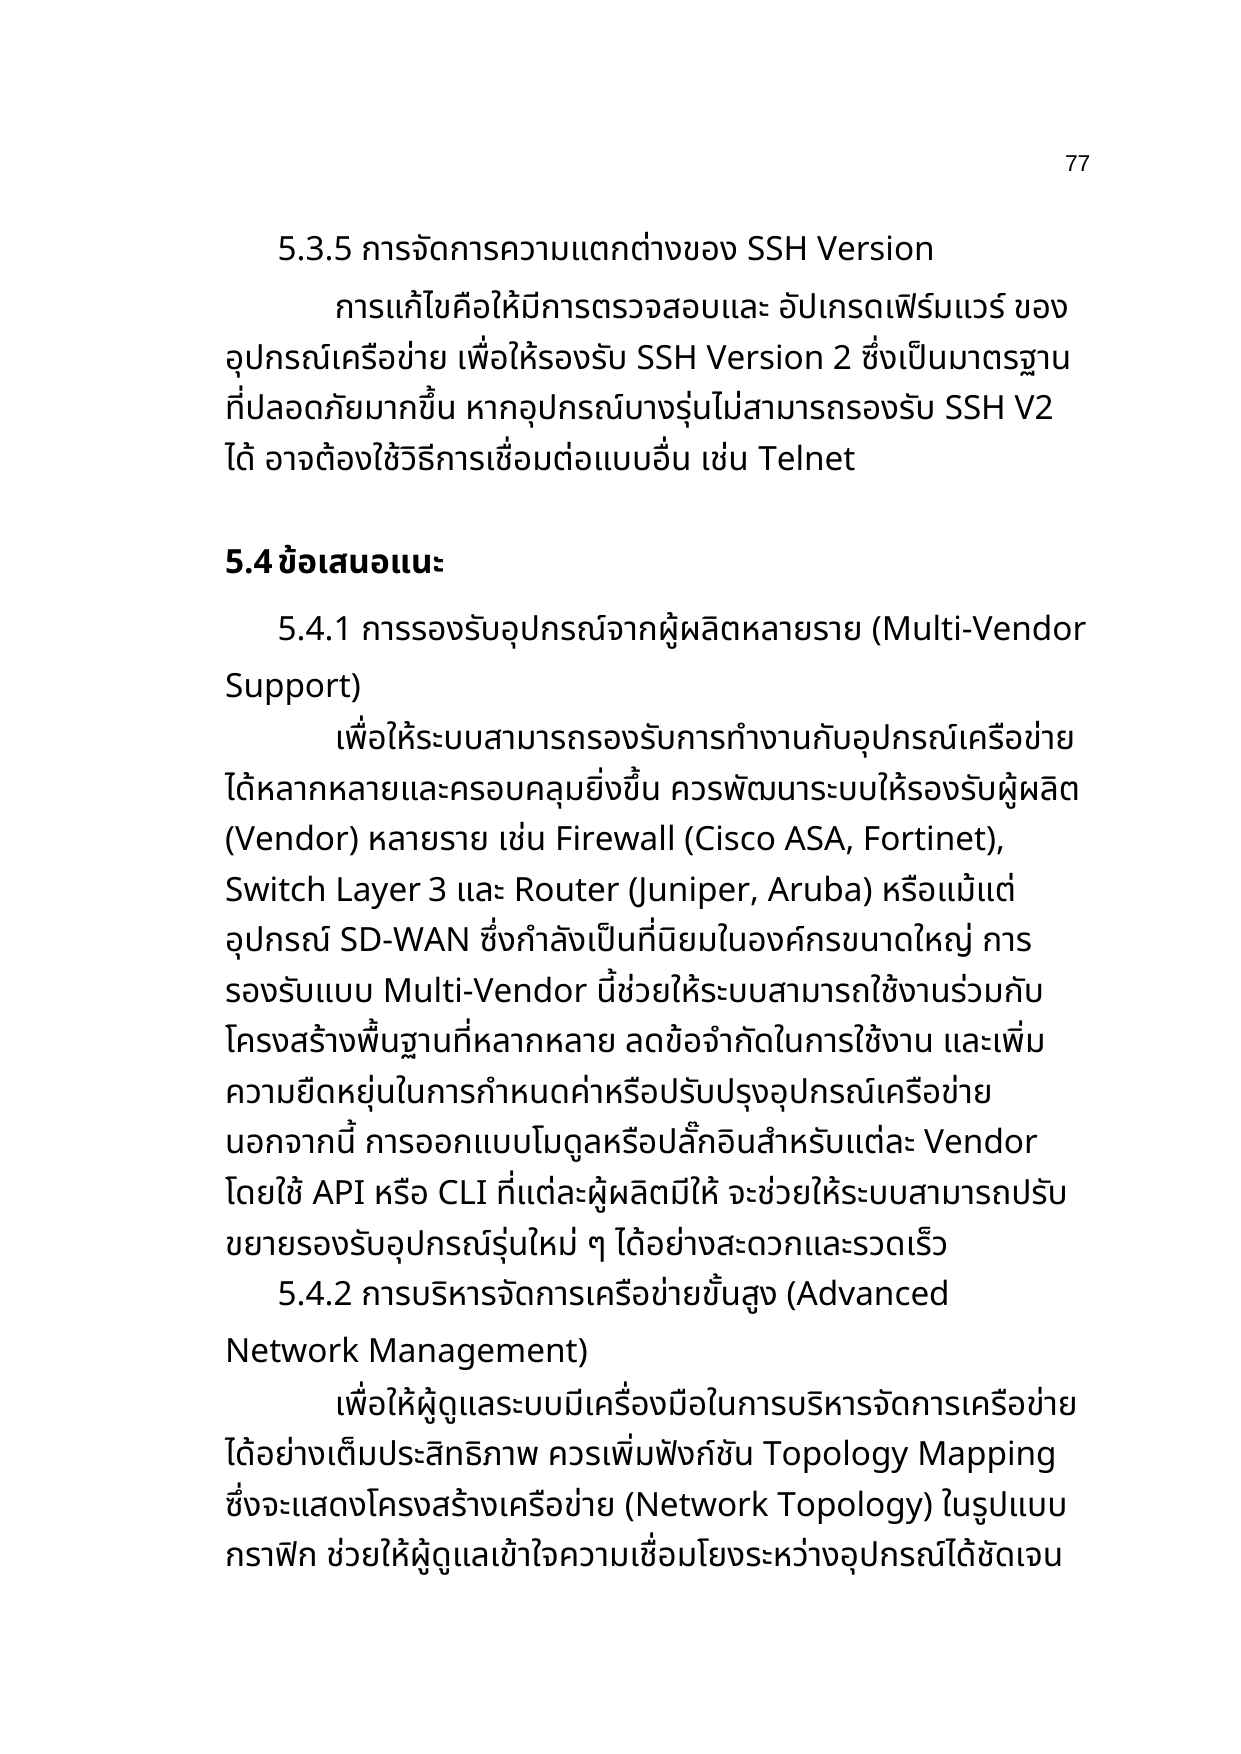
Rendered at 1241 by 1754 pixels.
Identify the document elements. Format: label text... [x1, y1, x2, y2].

subtitle การบริหารจัดการเครือข่ายขั้นสูง (Advanced Network Management) [225, 1270, 1090, 1373]
subtitle การจัดการความแตกต่างของ SSH Version [225, 225, 1090, 276]
subtitle การรองรับอุปกรณ์จากผู้ผลิตหลายราย (Multi-Vendor Support) [225, 604, 1090, 707]
text การแก้ไขคือให้มีการตรวจสอบและ อัปเกรดเฟิร์มแวร์ ของอุปกรณ์เครือข่าย เพื่อให้รองรับ SSH Version 2 ซึ่งเป็นมาตรฐานที่ปลอดภัยมากขึ้น หากอุปกรณ์บางรุ่นไม่สามารถรองรับ SSH V2 ได้ อาจต้องใช้วิธีการเชื่อมต่อแบบอื่น เช่น Telnet [225, 283, 1090, 485]
subtitle ข้อเสนอแนะ [225, 538, 1090, 589]
text เพื่อให้ระบบสามารถรองรับการทำงานกับอุปกรณ์เครือข่ายได้หลากหลายและครอบคลุมยิ่งขึ้น ควรพัฒนาระบบให้รองรับผู้ผลิต (Vendor) หลายราย เช่น Firewall (Cisco ASA, Fortinet), Switch Layer 3 และ Router (Juniper, Aruba) หรือแม้แต่อุปกรณ์ SD-WAN ซึ่งกำลังเป็นที่นิยมในองค์กรขนาดใหญ่ การรองรับแบบ Multi-Vendor นี้ช่วยให้ระบบสามารถใช้งานร่วมกับโครงสร้างพื้นฐานที่หลากหลาย ลดข้อจำกัดในการใช้งาน และเพิ่มความยืดหยุ่นในการกำหนดค่าหรือปรับปรุงอุปกรณ์เครือข่าย นอกจากนี้ การออกแบบโมดูลหรือปลั๊กอินสำหรับแต่ละ Vendor โดยใช้ API หรือ CLI ที่แต่ละผู้ผลิตมีให้ จะช่วยให้ระบบสามารถปรับขยายรองรับอุปกรณ์รุ่นใหม่ ๆ ได้อย่างสะดวกและรวดเร็ว [225, 714, 1090, 1270]
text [225, 1379, 1090, 1582]
